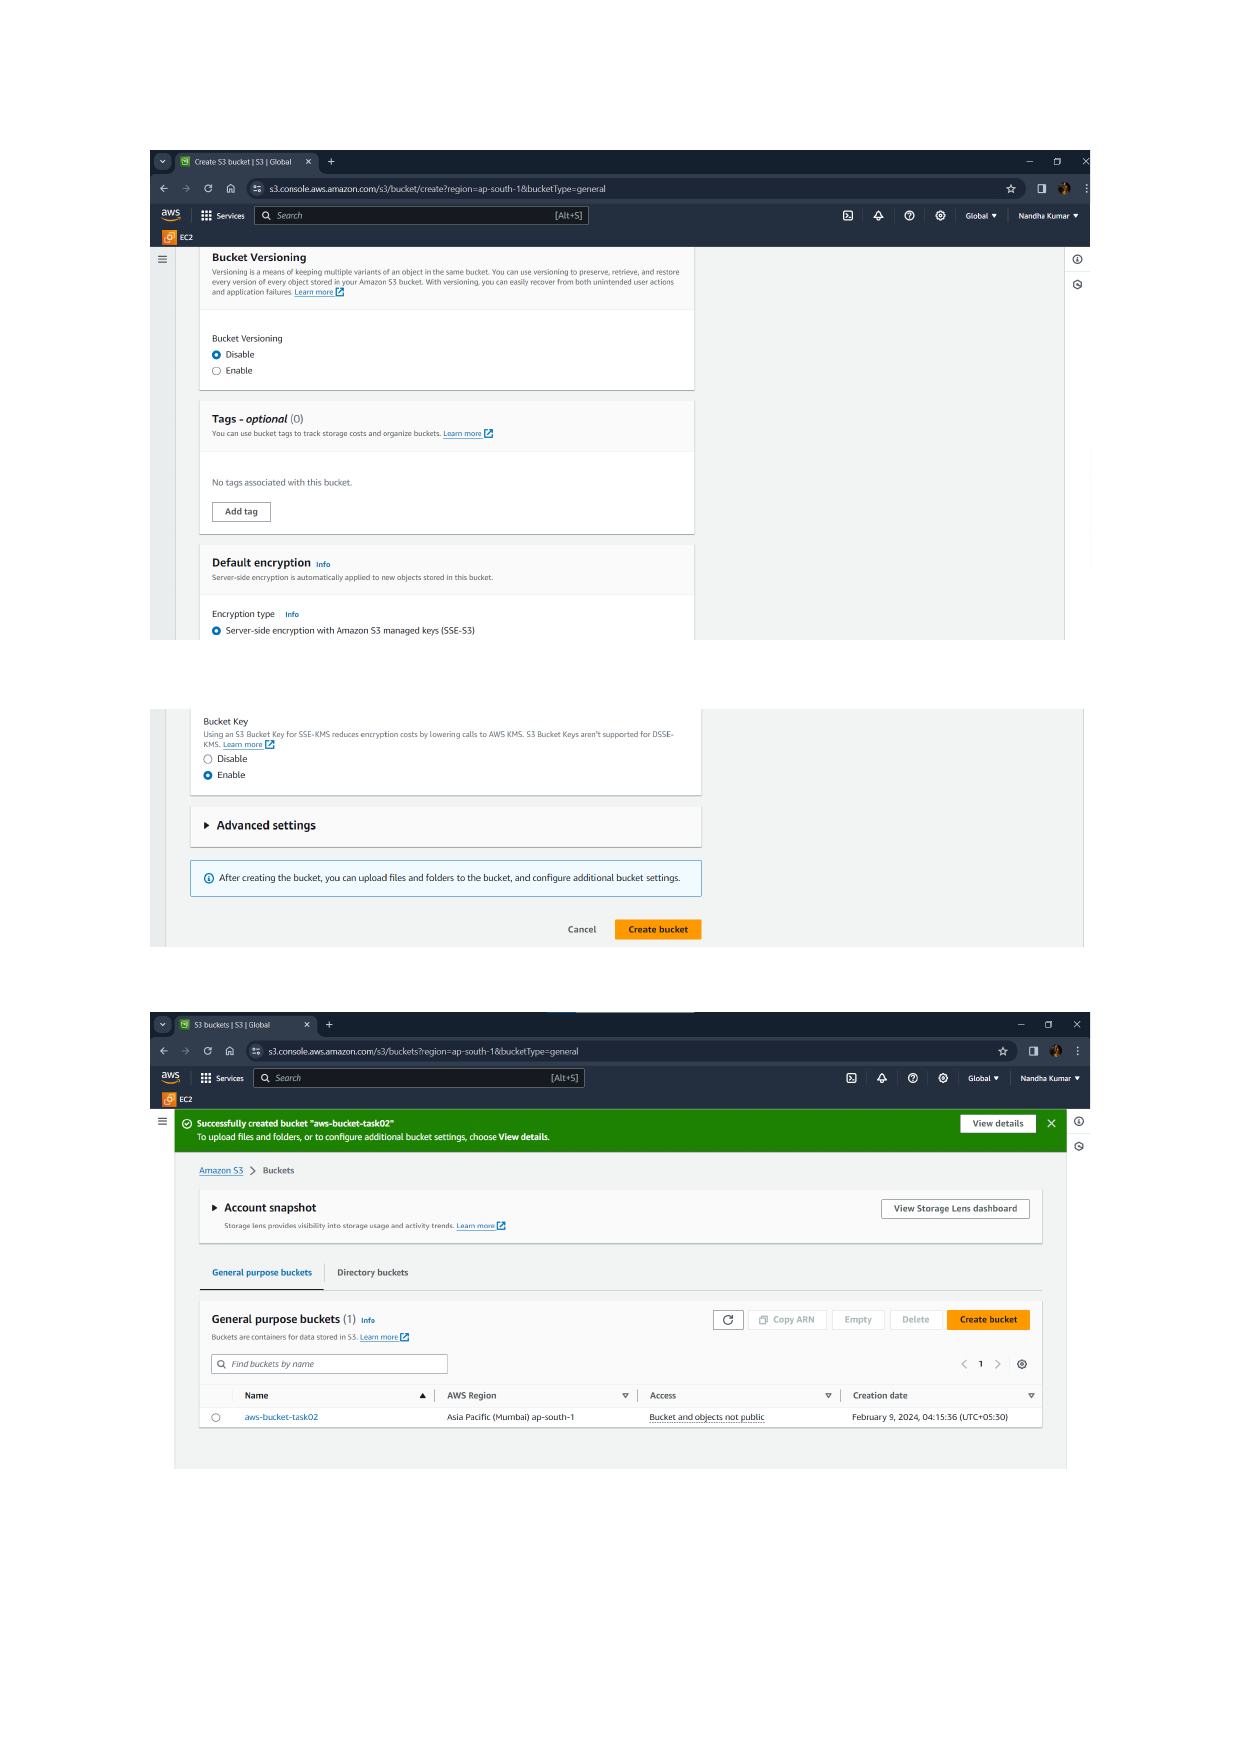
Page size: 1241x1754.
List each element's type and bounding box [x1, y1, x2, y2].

picture [150, 709, 1091, 947]
picture [150, 150, 1091, 640]
picture [150, 1012, 1091, 1469]
